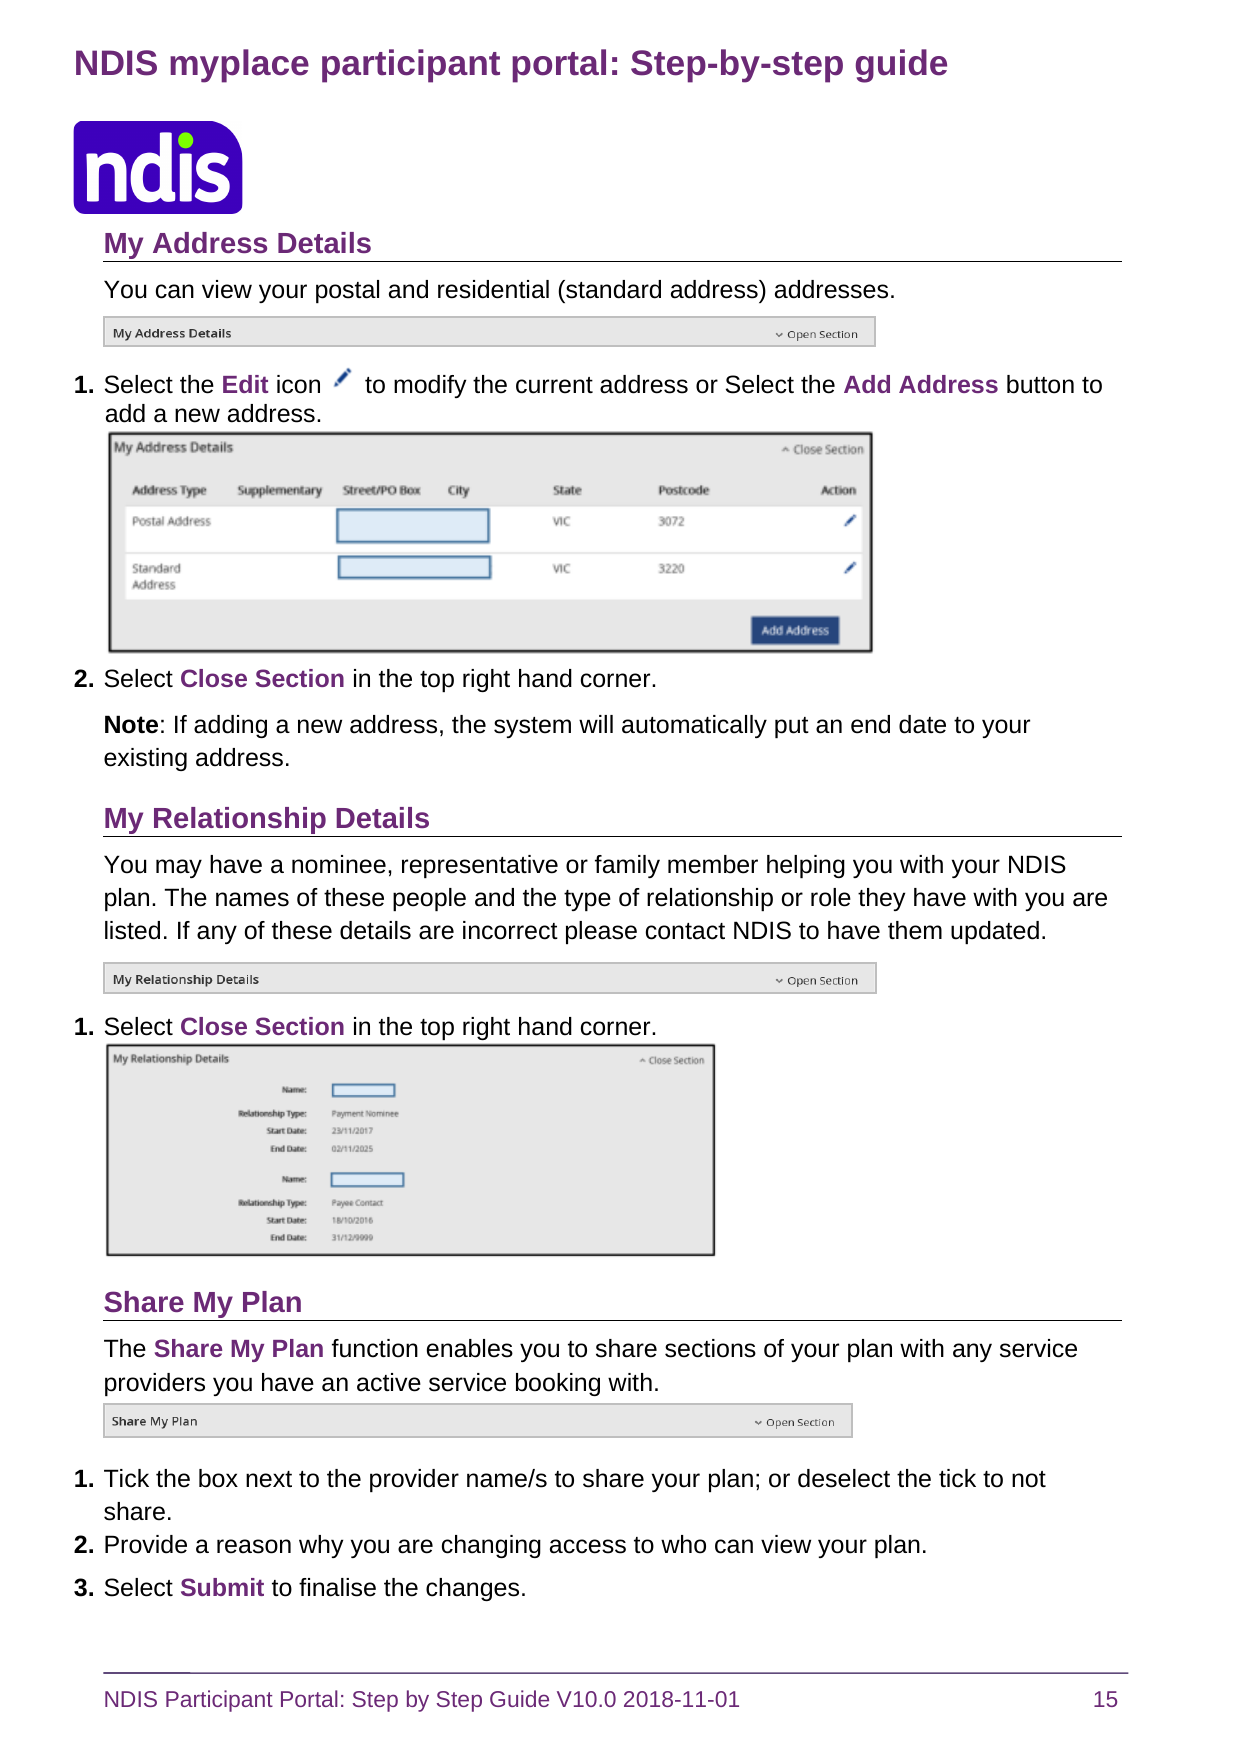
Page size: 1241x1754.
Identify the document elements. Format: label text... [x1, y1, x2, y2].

list Select Close Section in the top right hand corner. [74, 664, 1122, 693]
picture [73, 121, 243, 214]
text You may have a nominee, representative or family member helping you with your NDIS plan. The names of these people and the type of relationship or role they have with you are listed. If any of these details are incorrect please contact NDIS to have them updated. [103, 850, 1122, 945]
picture [104, 427, 881, 665]
list Select Submit to finalise the changes. [74, 1573, 1122, 1602]
subtitle Share My Plan [103, 1285, 1122, 1320]
text Note: If adding a new address, the system will automatically put an end date to your existing address. [103, 710, 1122, 772]
picture [105, 1405, 851, 1436]
list Tick the box next to the provider name/s to share your plan; or deselect the tick to not share. [74, 1464, 1122, 1526]
text You can view your postal and residential (standard address) addresses. [103, 275, 1122, 304]
list Select Close Section in the top right hand corner. [74, 1012, 1122, 1041]
picture [328, 359, 359, 394]
picture [105, 318, 874, 345]
text The Share My Plan function enables you to share sections of your plan with any service providers you have an active service booking with. [103, 1334, 1122, 1397]
picture [105, 964, 875, 992]
list Provide a reason why you are changing access to who can view your plan. [74, 1530, 1122, 1559]
subtitle My Address Details [103, 226, 1122, 261]
picture [104, 1041, 719, 1260]
list Select the Edit icon to modify the current address or Select the Add Address button to add a new address. [74, 359, 1122, 427]
subtitle My Relationship Details [103, 801, 1122, 836]
